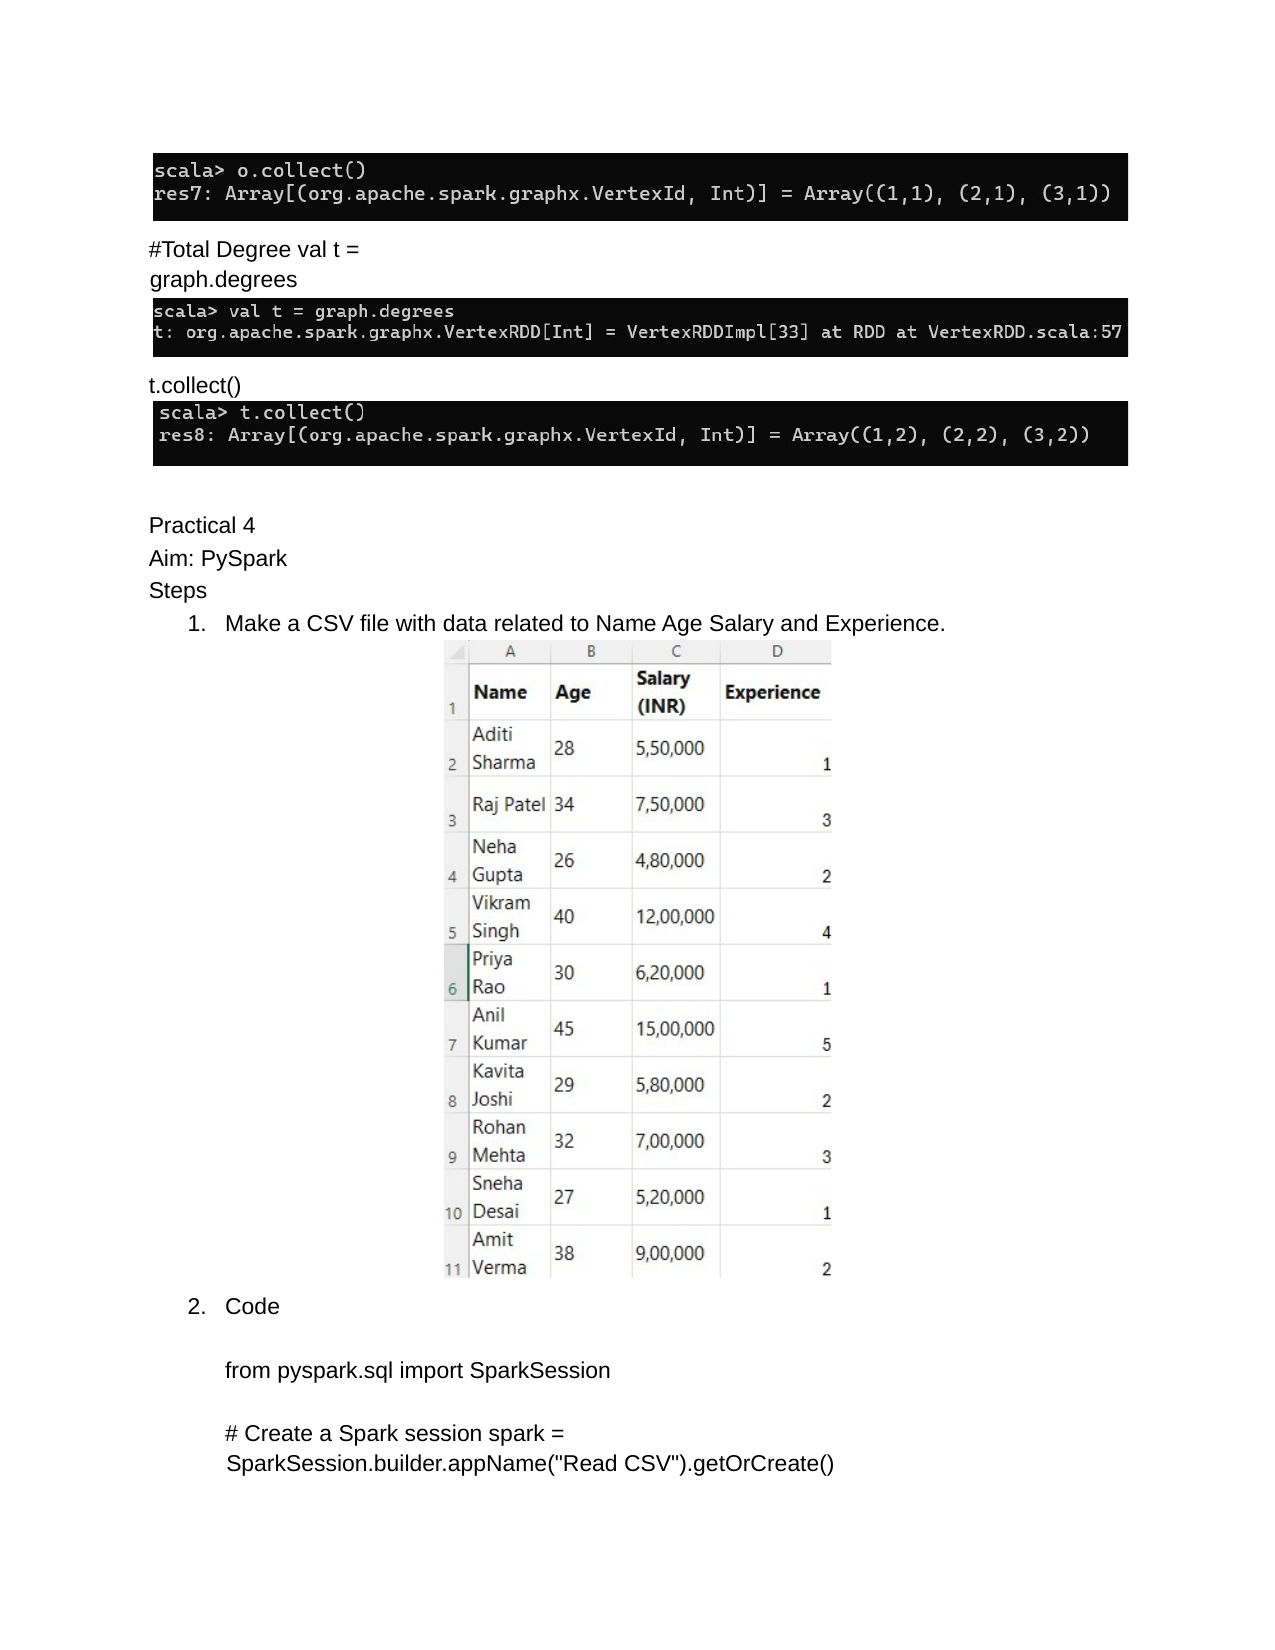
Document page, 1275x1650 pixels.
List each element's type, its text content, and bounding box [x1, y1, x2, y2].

picture [153, 401, 1129, 466]
list Make a CSV file with data related to Name Age Salary and Experience. [187, 610, 1092, 637]
text Aim: PySpark [148, 545, 1092, 571]
text #Total Degree val t = graph.degrees [148, 236, 366, 292]
picture [153, 298, 1129, 357]
picture [153, 153, 1129, 221]
text Steps [148, 577, 1092, 604]
text t.collect() [148, 372, 1092, 398]
text # Create a Spark session spark = SparkSession.builder.appName("Read CSV").getOrCreate() [225, 1420, 915, 1476]
list Code [187, 1293, 1092, 1319]
text from pyspark.sql import SparkSession [225, 1357, 1092, 1383]
picture [443, 640, 832, 1278]
text Practical 4 [148, 512, 1092, 538]
